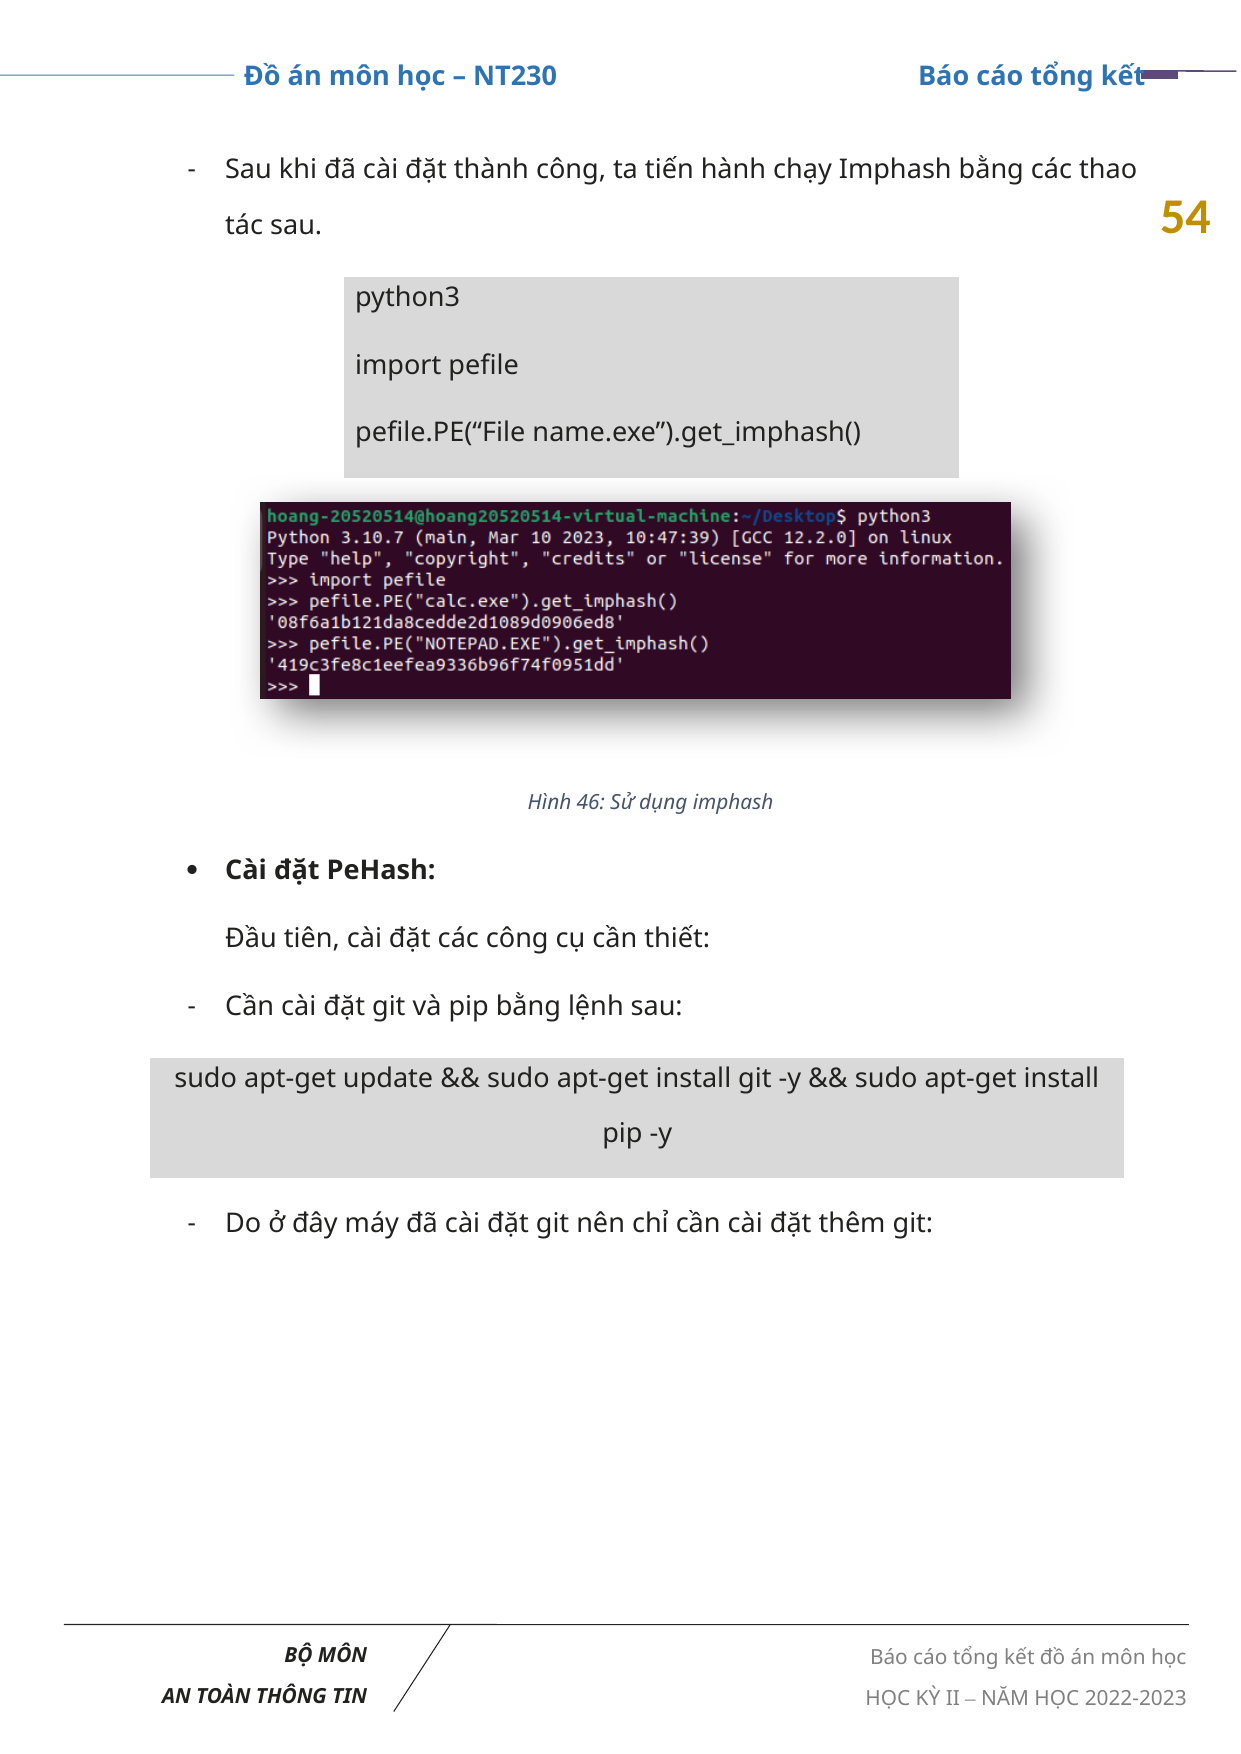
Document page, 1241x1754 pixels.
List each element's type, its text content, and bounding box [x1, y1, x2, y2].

text Hình 46: Sử dụng imphash [150, 787, 1153, 815]
list Cài đặt PeHash: [187, 850, 1153, 887]
list Sau khi đã cài đặt thành công, ta tiến hành chạy Imphash bằng các thao tác sau. [187, 150, 1153, 242]
text Đầu tiên, cài đặt các công cụ cần thiết: [150, 918, 1153, 955]
list Do ở đây máy đã cài đặt git nên chỉ cần cài đặt thêm git: [187, 1203, 1153, 1240]
picture [260, 502, 1011, 699]
table_header sudo apt-get update && sudo apt-get install git -y && sudo apt-get install pip -y [150, 1058, 1124, 1178]
list Cần cài đặt git và pip bằng lệnh sau: [187, 986, 1153, 1023]
table_header python3 import pefile pefile.PE(“File name.exe”).get_imphash() [344, 277, 959, 478]
